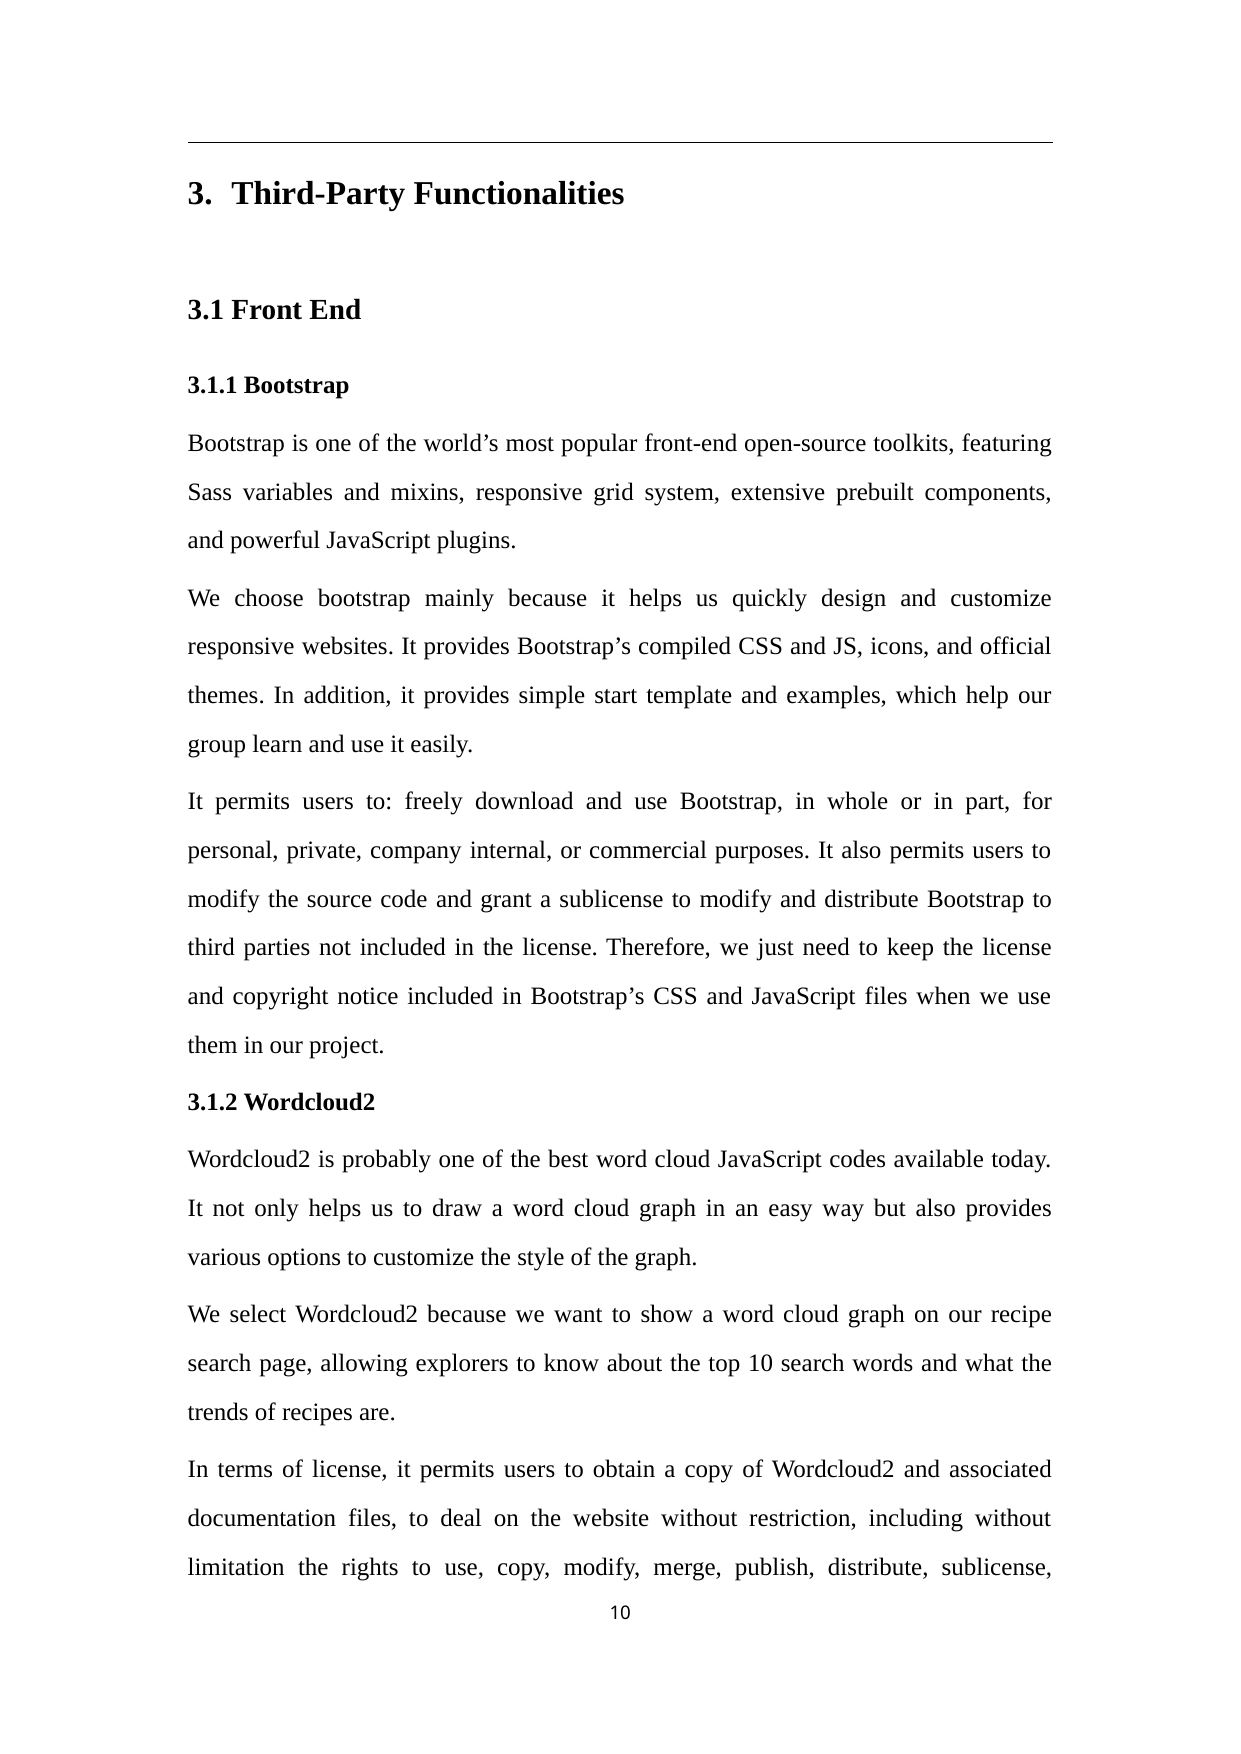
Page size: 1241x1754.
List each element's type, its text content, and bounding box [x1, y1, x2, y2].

text Wordcloud2 is probably one of the best word cloud JavaScript codes available today. It not only helps us to draw a word cloud graph in an easy way but also provides various options to customize the style of the graph. [187, 1143, 1053, 1273]
text We choose bootstrap mainly because it helps us quickly design and customize responsive websites. It provides Bootstrap’s compiled CSS and JS, icons, and official themes. In addition, it provides simple start template and examples, which help our group learn and use it easily. [187, 581, 1053, 759]
subtitle 3.1.1 Bootstrap [187, 369, 1053, 401]
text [187, 1452, 1053, 1582]
text Bootstrap is one of the world’s most popular front-end open-source toolkits, featuring Sass variables and mixins, responsive grid system, extensive prebuilt components, and powerful JavaScript plugins. [187, 426, 1053, 556]
text We select Wordcloud2 because we want to show a word cloud graph on our recipe search page, allowing explorers to know about the top 10 search words and what the trends of recipes are. [187, 1297, 1053, 1427]
text It permits users to: freely download and use Bootstrap, in whole or in part, for personal, private, company internal, or commercial purposes. It also permits users to modify the source code and grant a sublicense to modify and distribute Bootstrap to third parties not included in the license. Therefore, we just need to keep the license and copyright notice included in Bootstrap’s CSS and JavaScript files when we use them in our project. [187, 784, 1053, 1061]
subtitle Third-Party Functionalities [187, 160, 1053, 225]
subtitle Front End [187, 276, 1053, 341]
subtitle 3.1.2 Wordcloud2 [187, 1085, 1053, 1118]
